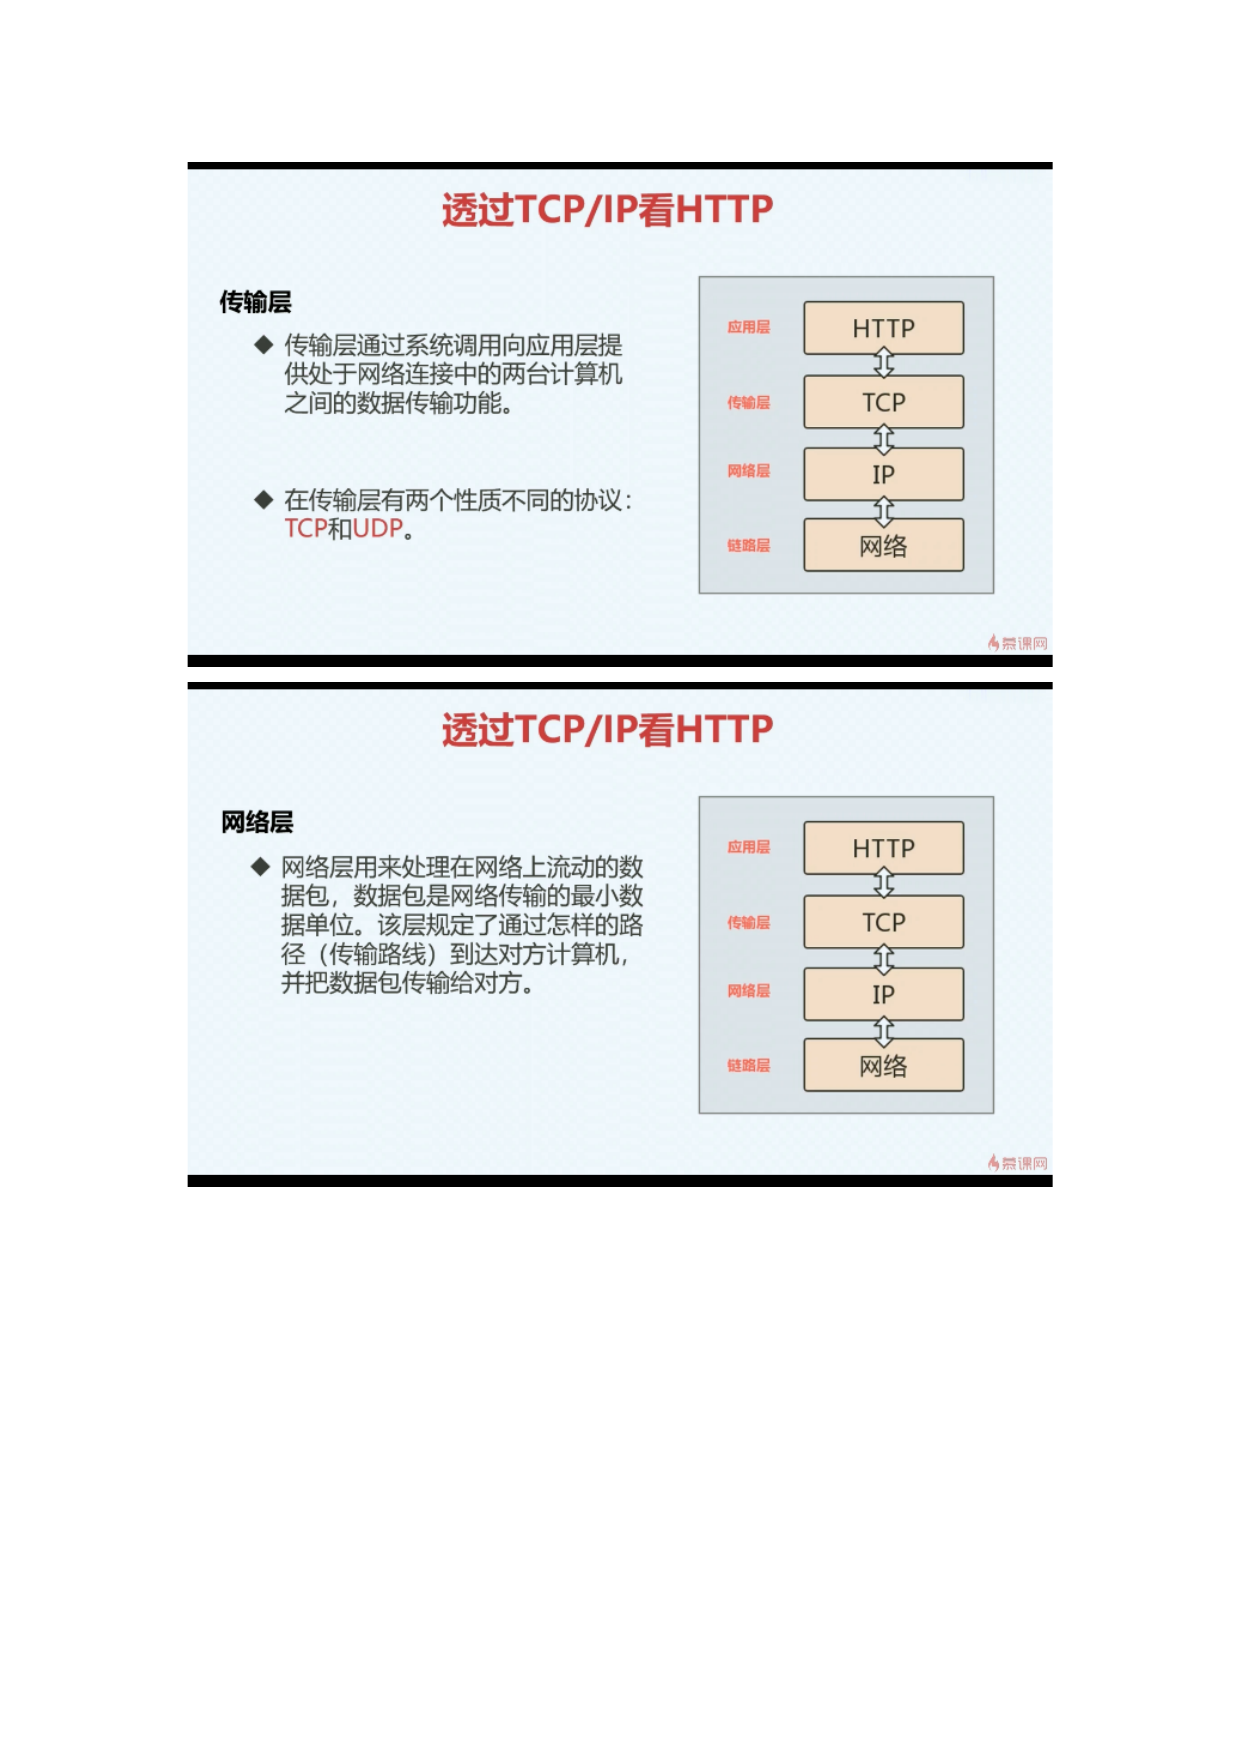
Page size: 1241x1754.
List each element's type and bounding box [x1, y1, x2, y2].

picture [187, 162, 1053, 667]
picture [187, 682, 1053, 1187]
